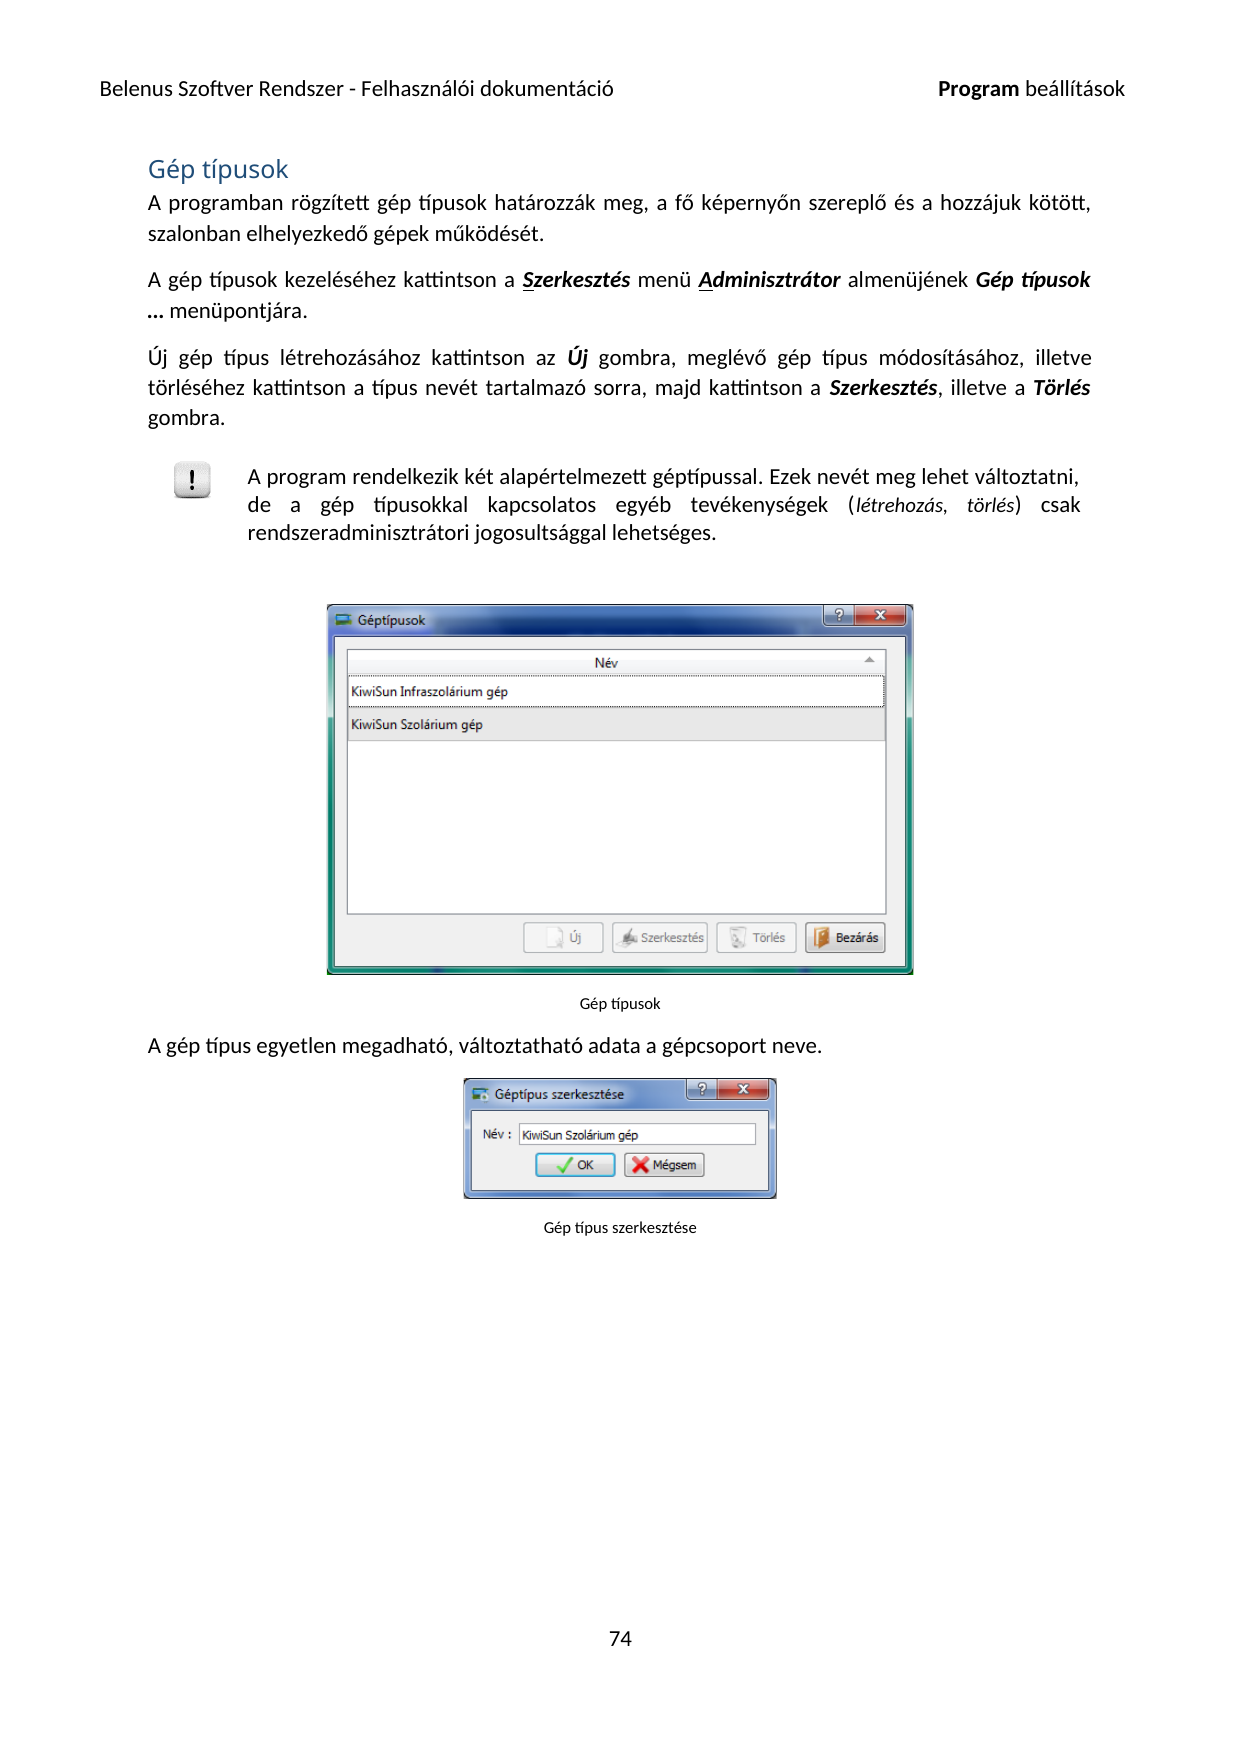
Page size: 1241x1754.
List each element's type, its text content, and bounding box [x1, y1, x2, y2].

picture [326, 604, 914, 975]
text A programban rögzített gép típusok határozzák meg, a fő képernyőn szereplő és a hozzájuk kötött, szalonban elhelyezkedő gépek működését. [148, 188, 1093, 247]
text Gép típus szerkesztése [148, 1218, 1093, 1238]
text A gép típusok kezeléséhez kattintson a Szerkesztés menü Adminisztrátor almenüjének Gép típusok … menüpontjára. [148, 266, 1093, 324]
text Új gép típus létrehozásához kattintson az Új gombra, meglévő gép típus módosításához, illetve törléséhez kattintson a típus nevét tartalmazó sorra, majd kattintson a Szerkesztés, illetve a Törlés gombra. [148, 343, 1093, 431]
table_header [148, 450, 236, 558]
picture [173, 461, 211, 499]
text Gép típusok [148, 993, 1093, 1013]
picture [463, 1078, 777, 1199]
subtitle Gép típusok [148, 152, 1093, 186]
text A gép típus egyetlen megadható, változtatható adata a gépcsoport neve. [148, 1032, 1093, 1059]
table_header A program rendelkezik két alapértelmezett géptípussal. Ezek nevét meg lehet változtatni, de a gép típusokkal kapcsolatos egyéb tevékenységek (létrehozás, törlés) csak rendszeradminisztrátori jogosultsággal lehetséges. [236, 450, 1092, 558]
